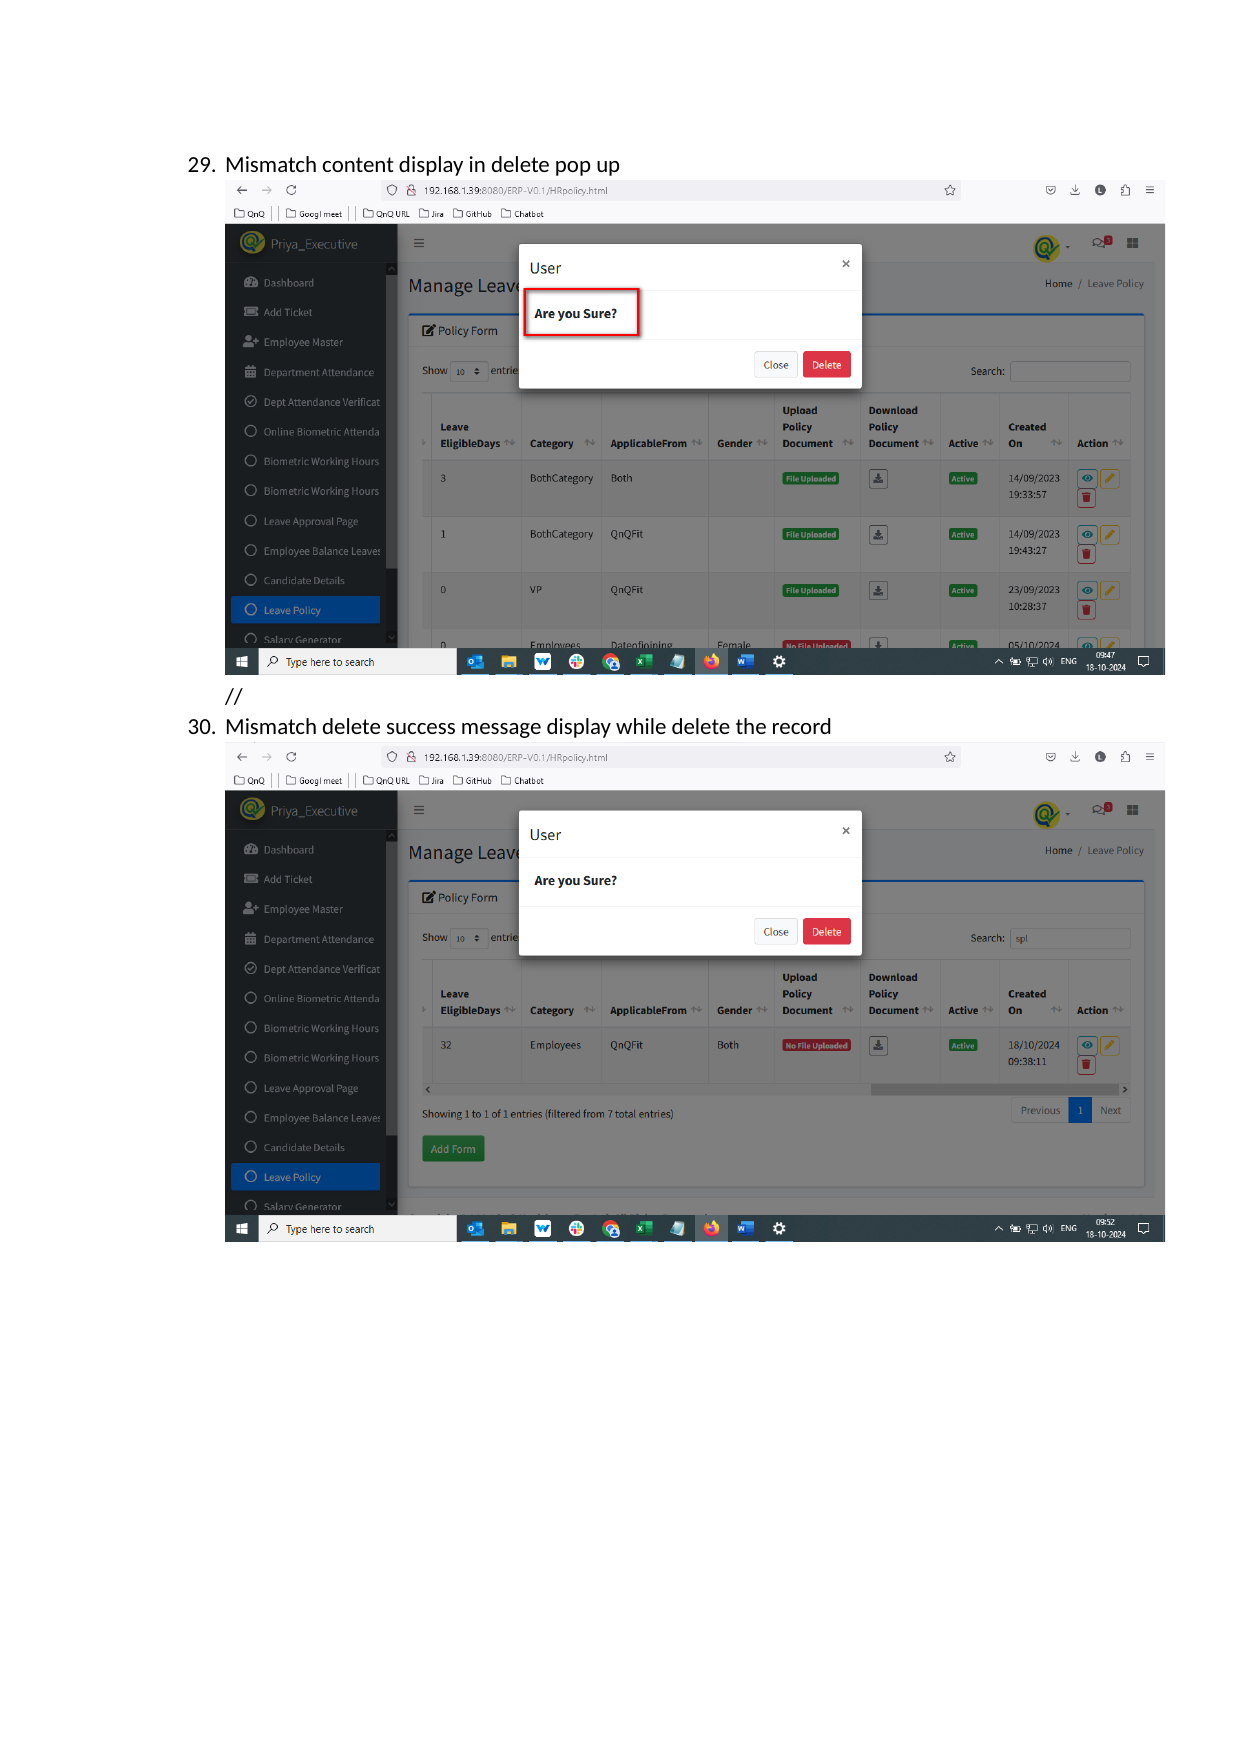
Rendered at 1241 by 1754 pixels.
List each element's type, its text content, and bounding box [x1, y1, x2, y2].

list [187, 712, 1090, 1242]
picture [225, 742, 1166, 1242]
picture [225, 180, 1166, 675]
